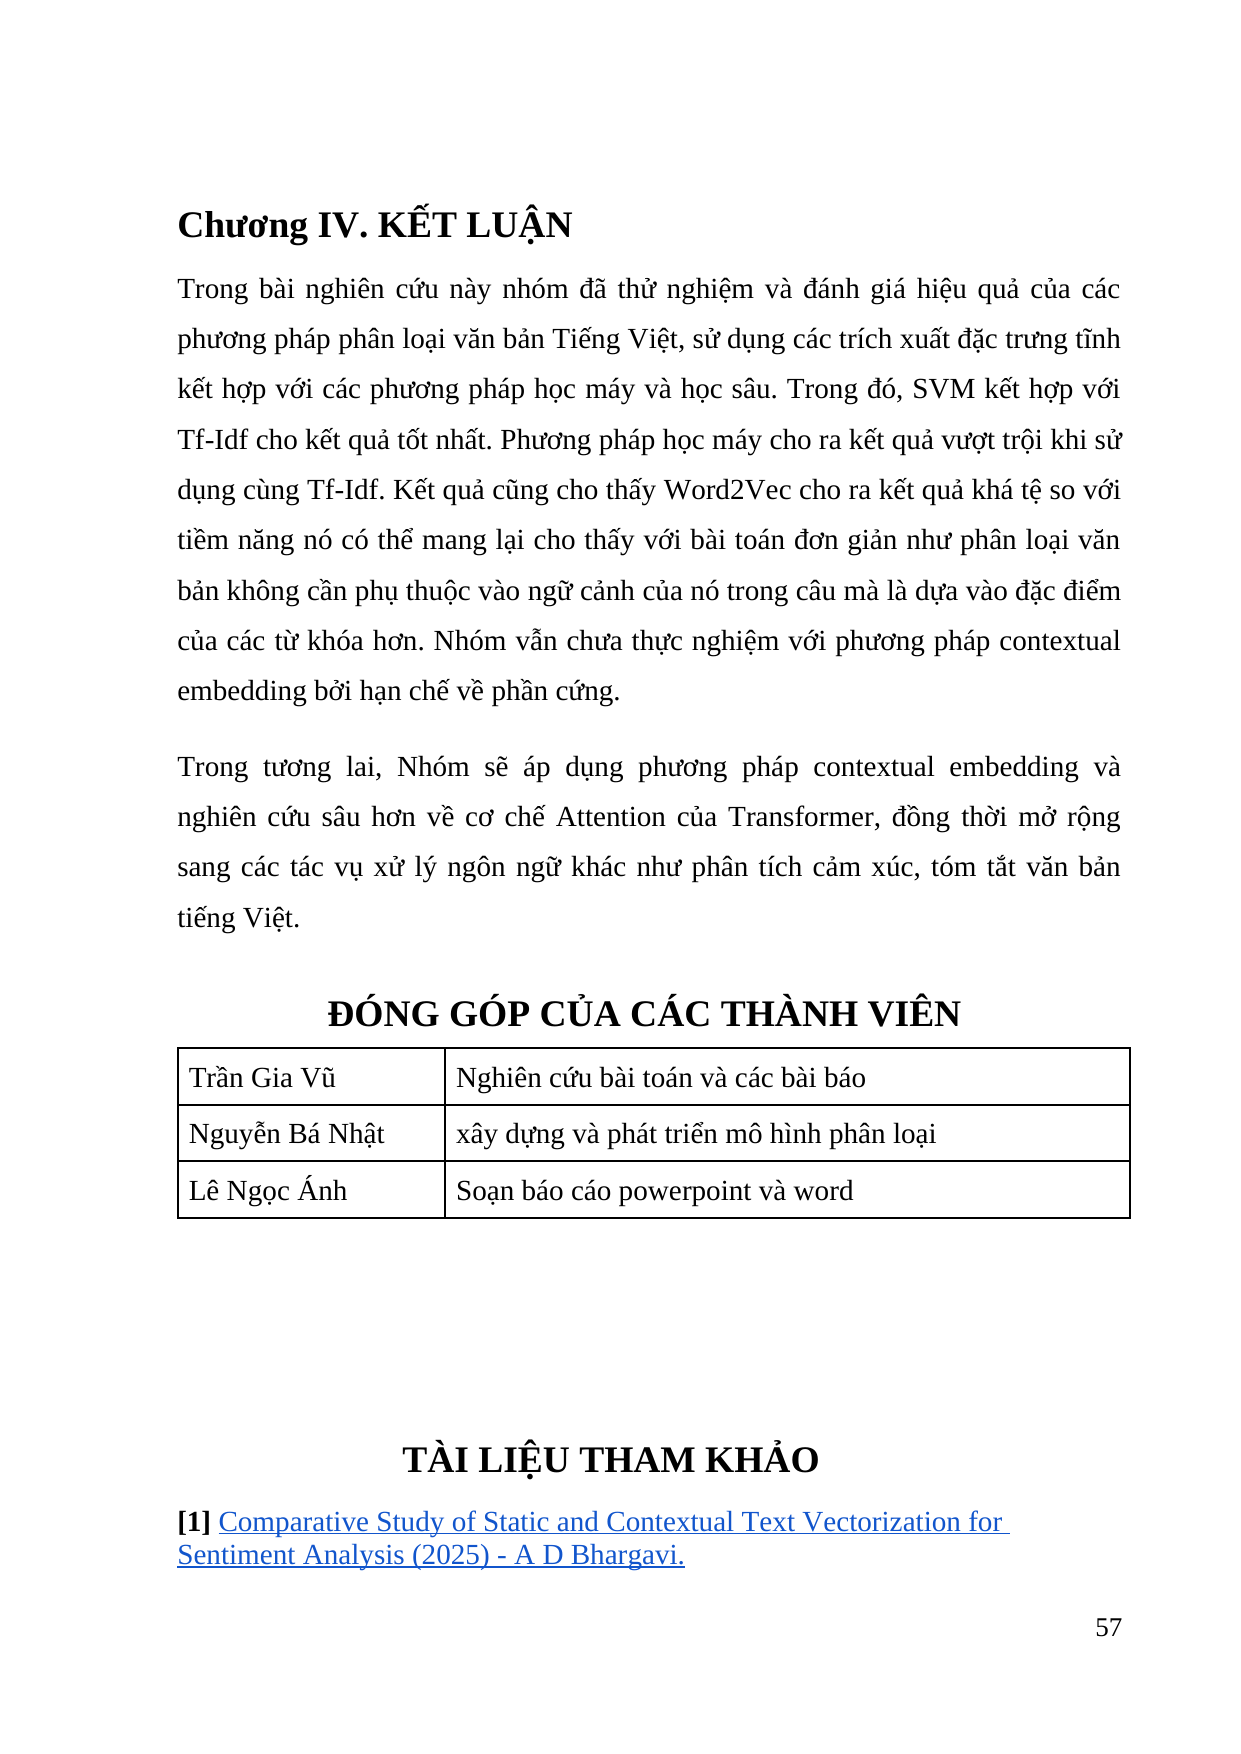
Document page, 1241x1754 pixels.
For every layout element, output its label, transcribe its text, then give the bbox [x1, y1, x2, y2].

table_header Trần Gia Vũ [179, 1049, 444, 1104]
subtitle Chương IV. KẾT LUẬN [177, 203, 1122, 246]
text Trong bài nghiên cứu này nhóm đã thử nghiệm và đánh giá hiệu quả của các phương pháp phân loại văn bản Tiếng Việt, sử dụng các trích xuất đặc trưng tĩnh kết hợp với các phương pháp học máy và học sâu. Trong đó, SVM kết hợp với Tf-Idf cho kết quả tốt nhất. Phương pháp học máy cho ra kết quả vượt trội khi sử dụng cùng Tf-Idf. Kết quả cũng cho thấy Word2Vec cho ra kết quả khá tệ so với tiềm năng nó có thể mang lại cho thấy với bài toán đơn giản như phân loại văn bản không cần phụ thuộc vào ngữ cảnh của nó trong câu mà là dựa vào đặc điểm của các từ khóa hơn. Nhóm vẫn chưa thực nghiệm với phương pháp contextual embedding bởi hạn chế về phần cứng. [177, 271, 1122, 707]
text Trong tương lai, Nhóm sẽ áp dụng phương pháp contextual embedding và nghiên cứu sâu hơn về cơ chế Attention của Transformer, đồng thời mở rộng sang các tác vụ xử lý ngôn ngữ khác như phân tích cảm xúc, tóm tắt văn bản tiếng Việt. [177, 749, 1122, 933]
table_cell Lê Ngọc Ánh [179, 1162, 444, 1217]
table_cell xây dựng và phát triển mô hình phân loại [446, 1106, 1129, 1160]
text [1] Comparative Study of Static and Contextual Text Vectorization for Sentiment Analysis (2025) - A D Bhargavi. [177, 1504, 1122, 1571]
subtitle TÀI LIỆU THAM KHẢO [327, 1437, 1122, 1481]
table_cell Soạn báo cáo powerpoint và word [446, 1162, 1129, 1217]
subtitle ĐÓNG GÓP CỦA CÁC THÀNH VIÊN [252, 992, 1122, 1035]
table_header Nghiên cứu bài toán và các bài báo [446, 1049, 1129, 1104]
table_cell Nguyễn Bá Nhật [179, 1106, 444, 1160]
